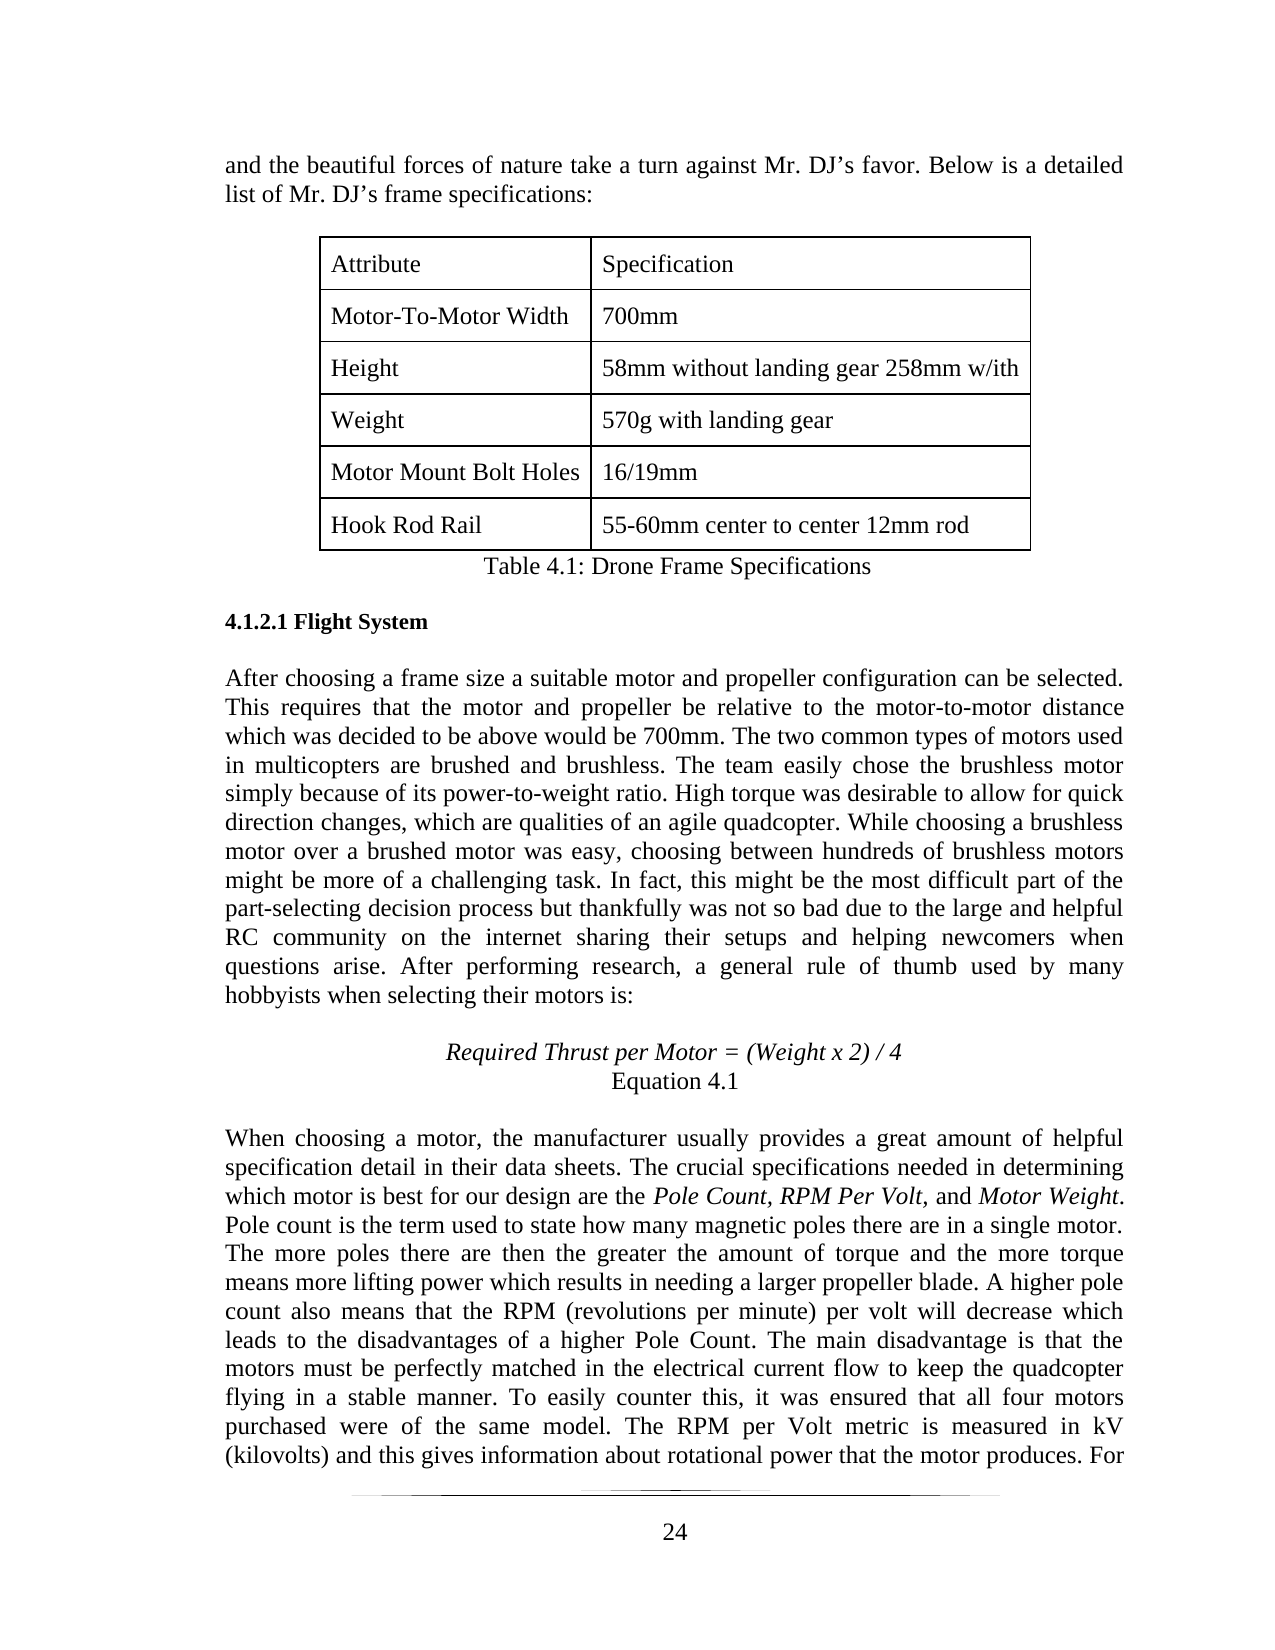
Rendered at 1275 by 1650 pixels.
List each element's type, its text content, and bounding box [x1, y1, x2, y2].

table_cell Motor Mount Bolt Holes [321, 447, 590, 497]
table_cell 570g with landing gear [592, 395, 1030, 445]
table_cell Hook Rod Rail [321, 499, 590, 549]
table_cell 58mm without landing gear 258mm w/ith [592, 342, 1030, 393]
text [225, 150, 1125, 207]
table_cell 700mm [592, 290, 1030, 341]
text 4.1.2.1 Flight System [225, 608, 1125, 635]
text Equation 4.1 [225, 1066, 1125, 1095]
table_cell 55-60mm center to center 12mm rod [592, 499, 1030, 549]
text After choosing a frame size a suitable motor and propeller configuration can be selected. This requires that the motor and propeller be relative to the motor-to-motor distance which was decided to be above would be 700mm. The two common types of motors used in multicopters are brushed and brushless. The team easily chose the brushless motor simply because of its power-to-weight ratio. High torque was desirable to allow for quick direction changes, which are qualities of an agile quadcopter. While choosing a brushless motor over a brushed motor was easy, choosing between hundreds of brushless motors might be more of a challenging task. In fact, this might be the most difficult part of the part-selecting decision process but thankfully was not so bad due to the large and helpful RC community on the internet sharing their setups and helping newcomers when questions arise. After performing research, a general rule of thumb used by many hobbyists when selecting their motors is: [225, 663, 1125, 1008]
table_cell Motor-To-Motor Width [321, 290, 590, 341]
table_header Attribute [321, 238, 590, 288]
table_cell 16/19mm [592, 447, 1030, 497]
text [225, 1123, 1125, 1468]
table_cell Height [321, 342, 590, 393]
table_header Specification [592, 238, 1030, 288]
text Table 4.1: Drone Frame Specifications [225, 551, 1125, 580]
text Required Thrust per Motor = (Weight x 2) / 4 [225, 1037, 1125, 1066]
table_cell Weight [321, 395, 590, 445]
